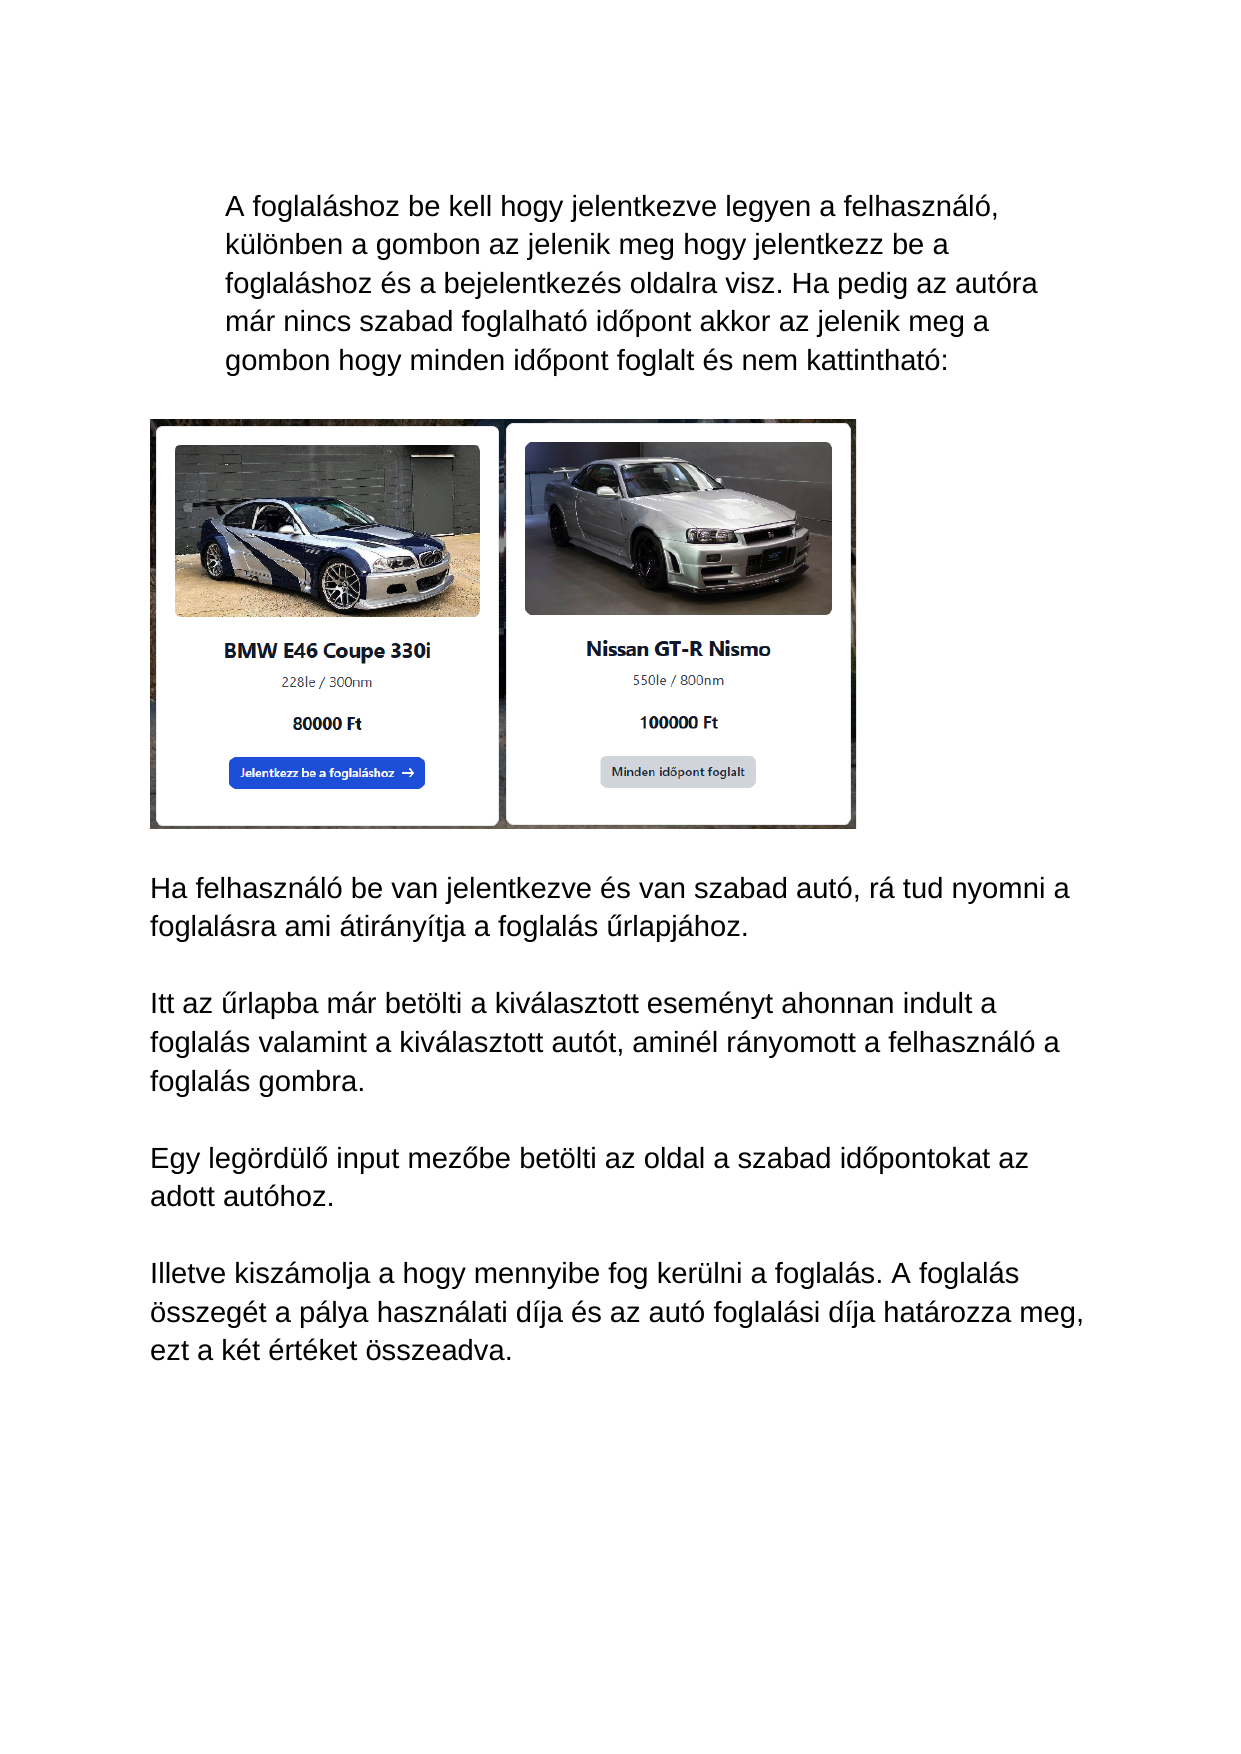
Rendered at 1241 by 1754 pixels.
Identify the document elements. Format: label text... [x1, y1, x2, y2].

text Ha felhasználó be van jelentkezve és van szabad autó, rá tud nyomni a foglalásra ami átirányítja a foglalás űrlapjához. [150, 871, 1090, 943]
text A foglaláshoz be kell hogy jelentkezve legyen a felhasználó, különben a gombon az jelenik meg hogy jelentkezz be a foglaláshoz és a bejelentkezés oldalra visz. Ha pedig az autóra már nincs szabad foglalható időpont akkor az jelenik meg a gombon hogy minden időpont foglalt és nem kattintható: [225, 188, 1090, 376]
text Itt az űrlapba már betölti a kiválasztott eseményt ahonnan indult a foglalás valamint a kiválasztott autót, aminél rányomott a felhasználó a foglalás gombra. [150, 986, 1090, 1097]
text Illetve kiszámolja a hogy mennyibe fog kerülni a foglalás. A foglalás összegét a pálya használati díja és az autó foglalási díja határozza meg, ezt a két értéket összeadva. [150, 1256, 1090, 1367]
picture [150, 419, 857, 829]
text Egy legördülő input mezőbe betölti az oldal a szabad időpontokat az adott autóhoz. [150, 1141, 1090, 1213]
